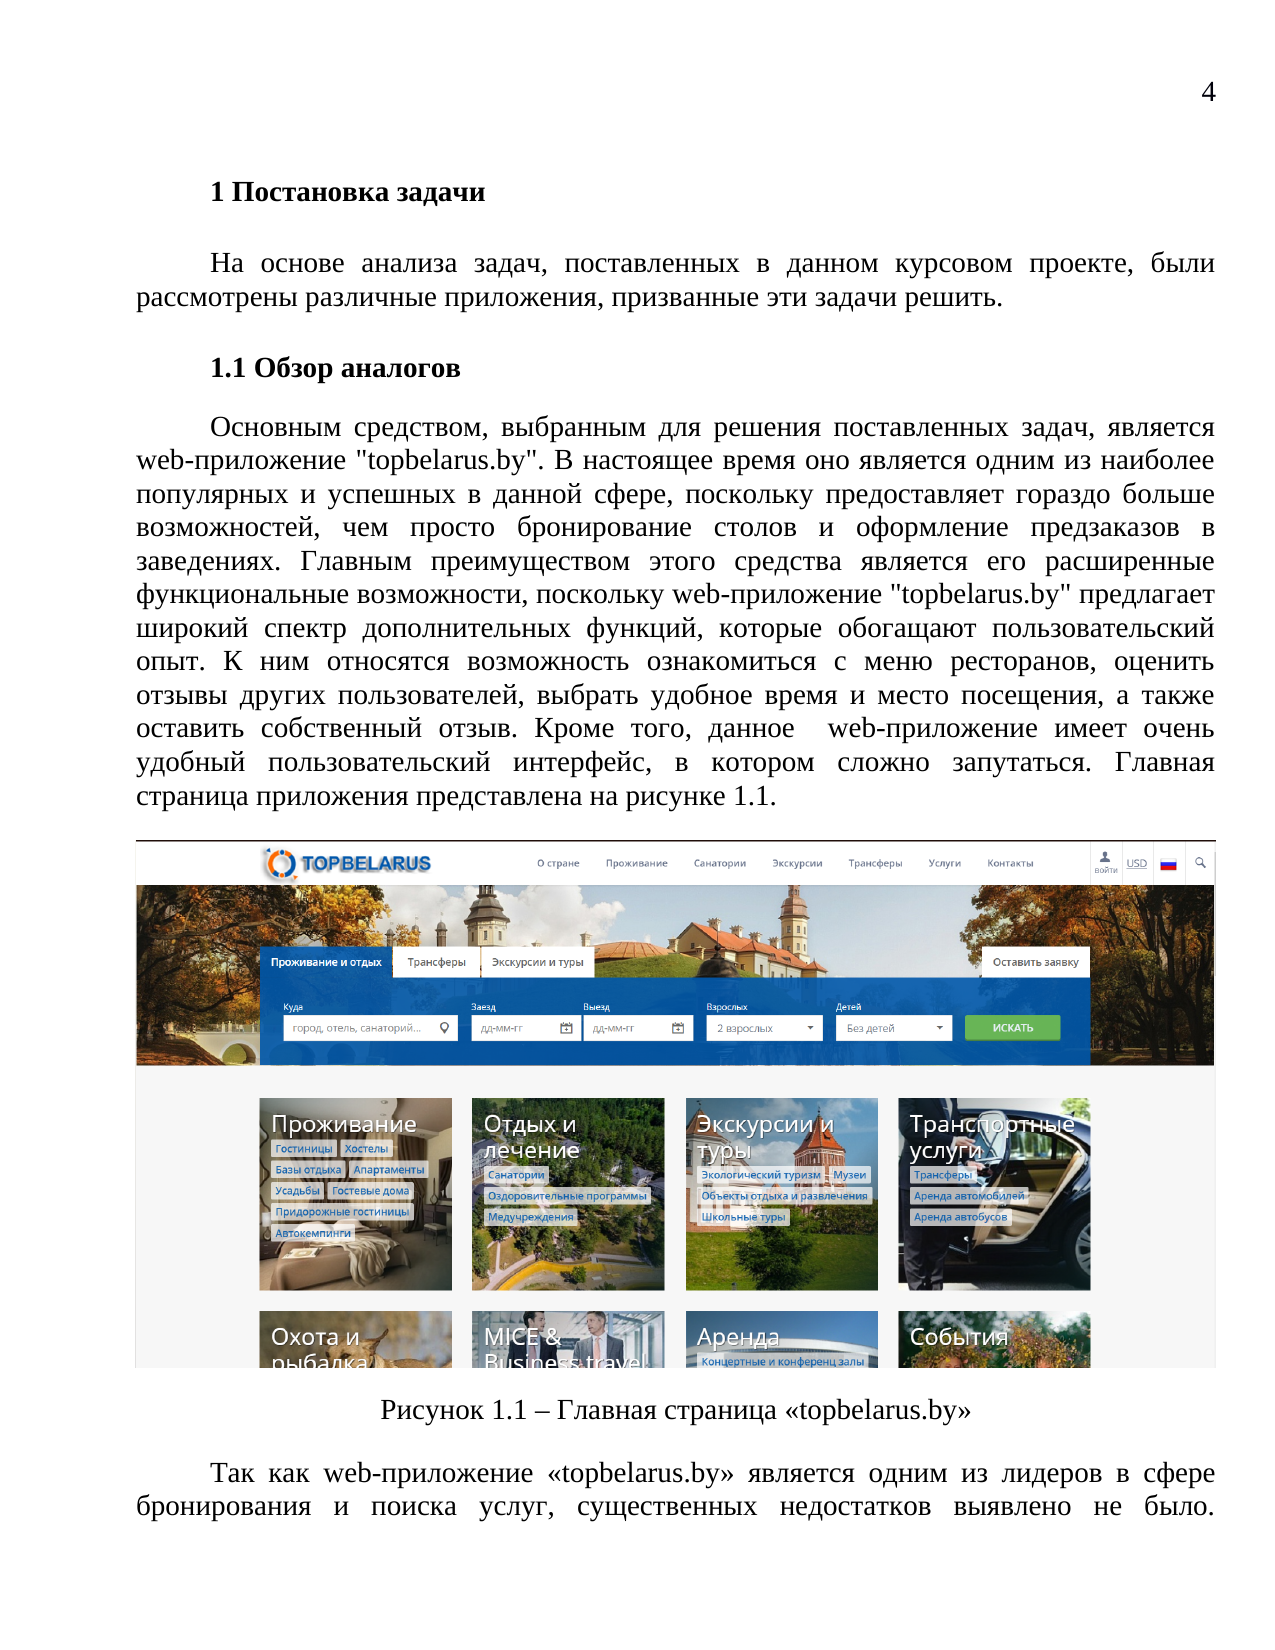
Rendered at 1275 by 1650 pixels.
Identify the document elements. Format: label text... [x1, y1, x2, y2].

title 1 Постановка задачи [136, 174, 1216, 208]
text Рисунок 1.1 – Главная страница «topbelarus.by» [136, 1392, 1216, 1426]
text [136, 1455, 1216, 1522]
picture [135, 840, 1216, 1368]
subtitle 1.1 Обзор аналогов [136, 350, 1216, 384]
text Основным средством, выбранным для решения поставленных задач, является web-приложение "topbelarus.by". В настоящее время оно является одним из наиболее популярных и успешных в данной сфере, поскольку предоставляет гораздо больше возможностей, чем просто бронирование столов и оформление предзаказов в заведениях. Главным преимуществом этого средства является его расширенные функциональные возможности, поскольку web-приложение "topbelarus.by" предлагает широкий спектр дополнительных функций, которые обогащают пользовательский опыт. К ним относятся возможность ознакомиться с меню ресторанов, оценить отзывы других пользователей, выбрать удобное время и место посещения, а также оставить собственный отзыв. Кроме того, данное web-приложение имеет очень удобный пользовательский интерфейс, в котором сложно запутаться. Главная страница приложения представлена на рисунке 1.1. [136, 409, 1216, 811]
text На основе анализа задач, поставленных в данном курсовом проекте, были рассмотрены различные приложения, призванные эти задачи решить. [136, 246, 1216, 313]
